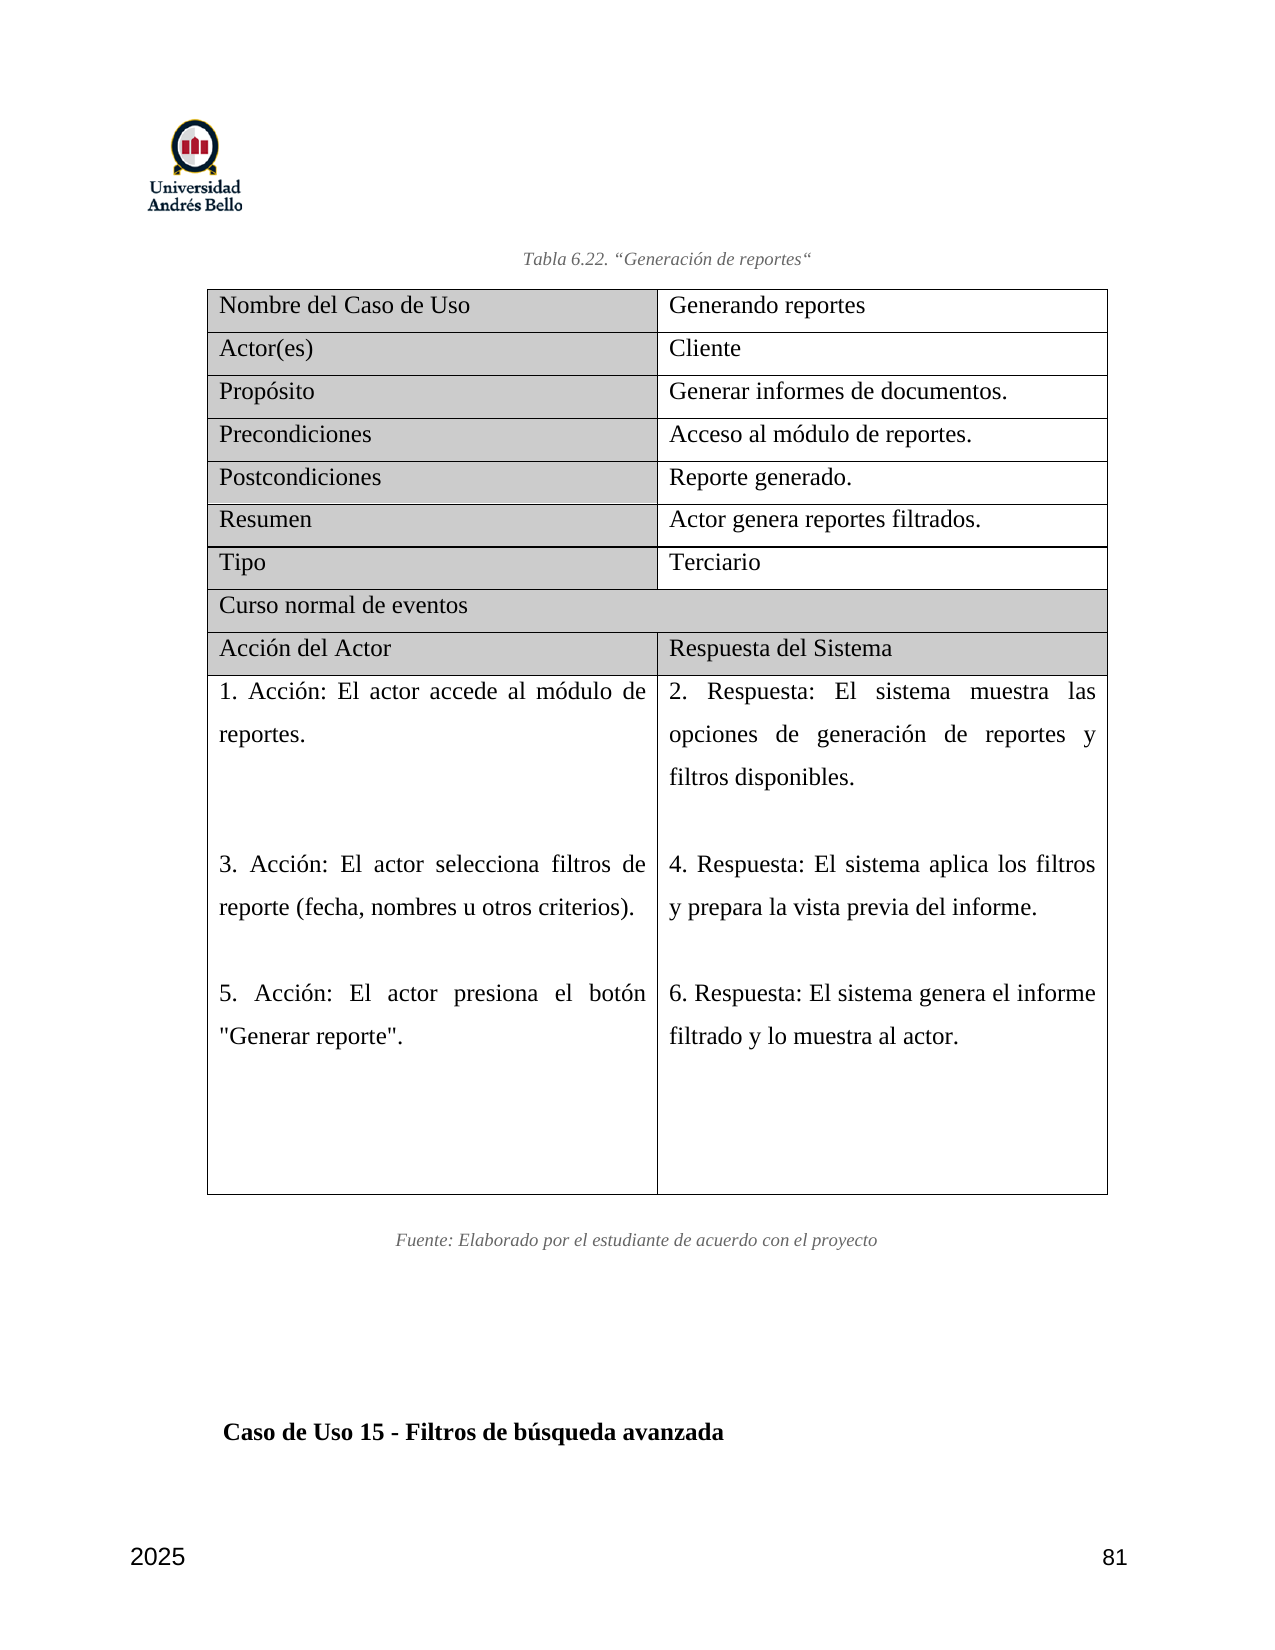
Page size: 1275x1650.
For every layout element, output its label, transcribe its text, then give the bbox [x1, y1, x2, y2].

table_cell Tipo [208, 548, 657, 589]
table_cell Terciario [658, 548, 1107, 589]
table_cell Acción del Actor [208, 633, 657, 675]
text Caso de Uso 15 - Filtros de búsqueda avanzada [148, 1417, 1127, 1446]
table_cell Generar informes de documentos. [658, 376, 1107, 418]
table_cell Actor(es) [208, 333, 657, 375]
table_cell Cliente [658, 333, 1107, 375]
table_header Nombre del Caso de Uso [208, 290, 657, 332]
table_cell Postcondiciones [208, 462, 657, 503]
table_cell Resumen [208, 505, 657, 546]
picture [147, 118, 243, 212]
table_cell Acceso al módulo de reportes. [658, 419, 1107, 461]
table_cell Propósito [208, 376, 657, 418]
subtitle Tabla 6.22. “Generación de reportes“ [448, 248, 1127, 270]
table_cell Respuesta del Sistema [658, 633, 1107, 675]
table_cell Curso normal de eventos [208, 590, 1107, 632]
text Fuente: Elaborado por el estudiante de acuerdo con el proyecto [148, 348, 1127, 1251]
table_cell 2. Respuesta: El sistema muestra las opciones de generación de reportes y filtros disponibles. 4. Respuesta: El sistema aplica los filtros y prepara la vista previa del informe. 6. Respuesta: El sistema genera el informe filtrado y lo muestra al actor. [658, 676, 1107, 1194]
table_header Generando reportes [658, 290, 1107, 332]
table_cell Actor genera reportes filtrados. [658, 505, 1107, 546]
table_cell Precondiciones [208, 419, 657, 461]
table_cell Reporte generado. [658, 462, 1107, 503]
table_cell 1. Acción: El actor accede al módulo de reportes. 3. Acción: El actor selecciona filtros de reporte (fecha, nombres u otros criterios). 5. Acción: El actor presiona el botón "Generar reporte". [208, 676, 657, 1194]
